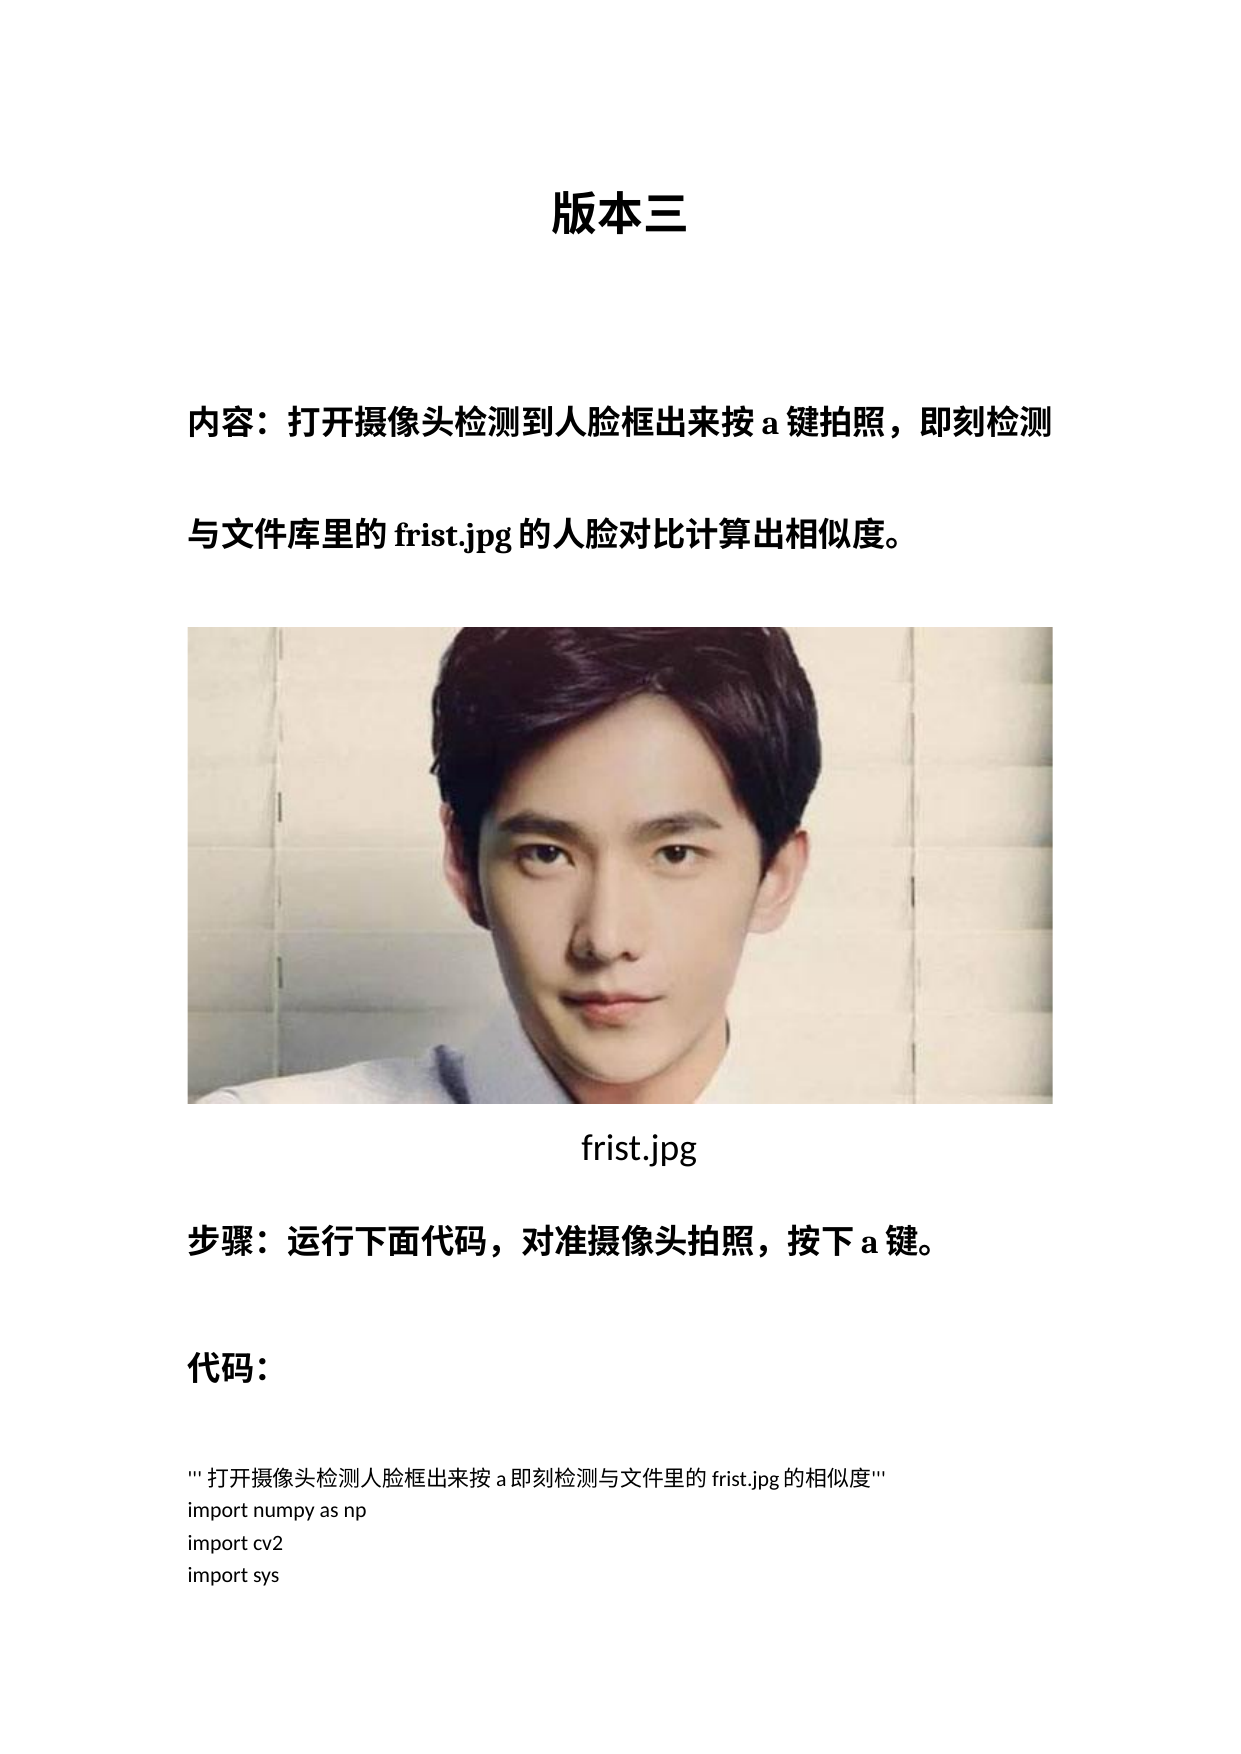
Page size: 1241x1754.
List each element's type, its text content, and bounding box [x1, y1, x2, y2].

text import sys [187, 1558, 1053, 1591]
picture [187, 627, 1053, 1104]
subtitle 步骤：运行下面代码，对准摄像头拍照，按下a键。 [187, 1207, 1053, 1272]
text frist.jpg [537, 1114, 1053, 1179]
subtitle 代码： [187, 1334, 1053, 1399]
text ''' 打开摄像头检测人脸框出来按a即刻检测与文件里的frist.jpg的相似度''' [187, 1461, 1053, 1493]
subtitle 内容：打开摄像头检测到人脸框出来按a键拍照，即刻检测与文件库里的frist.jpg的人脸对比计算出相似度。 [187, 387, 1053, 565]
text import cv2 [187, 1526, 1053, 1558]
text import numpy as np [187, 1493, 1053, 1526]
subtitle 版本三 [187, 162, 1053, 259]
